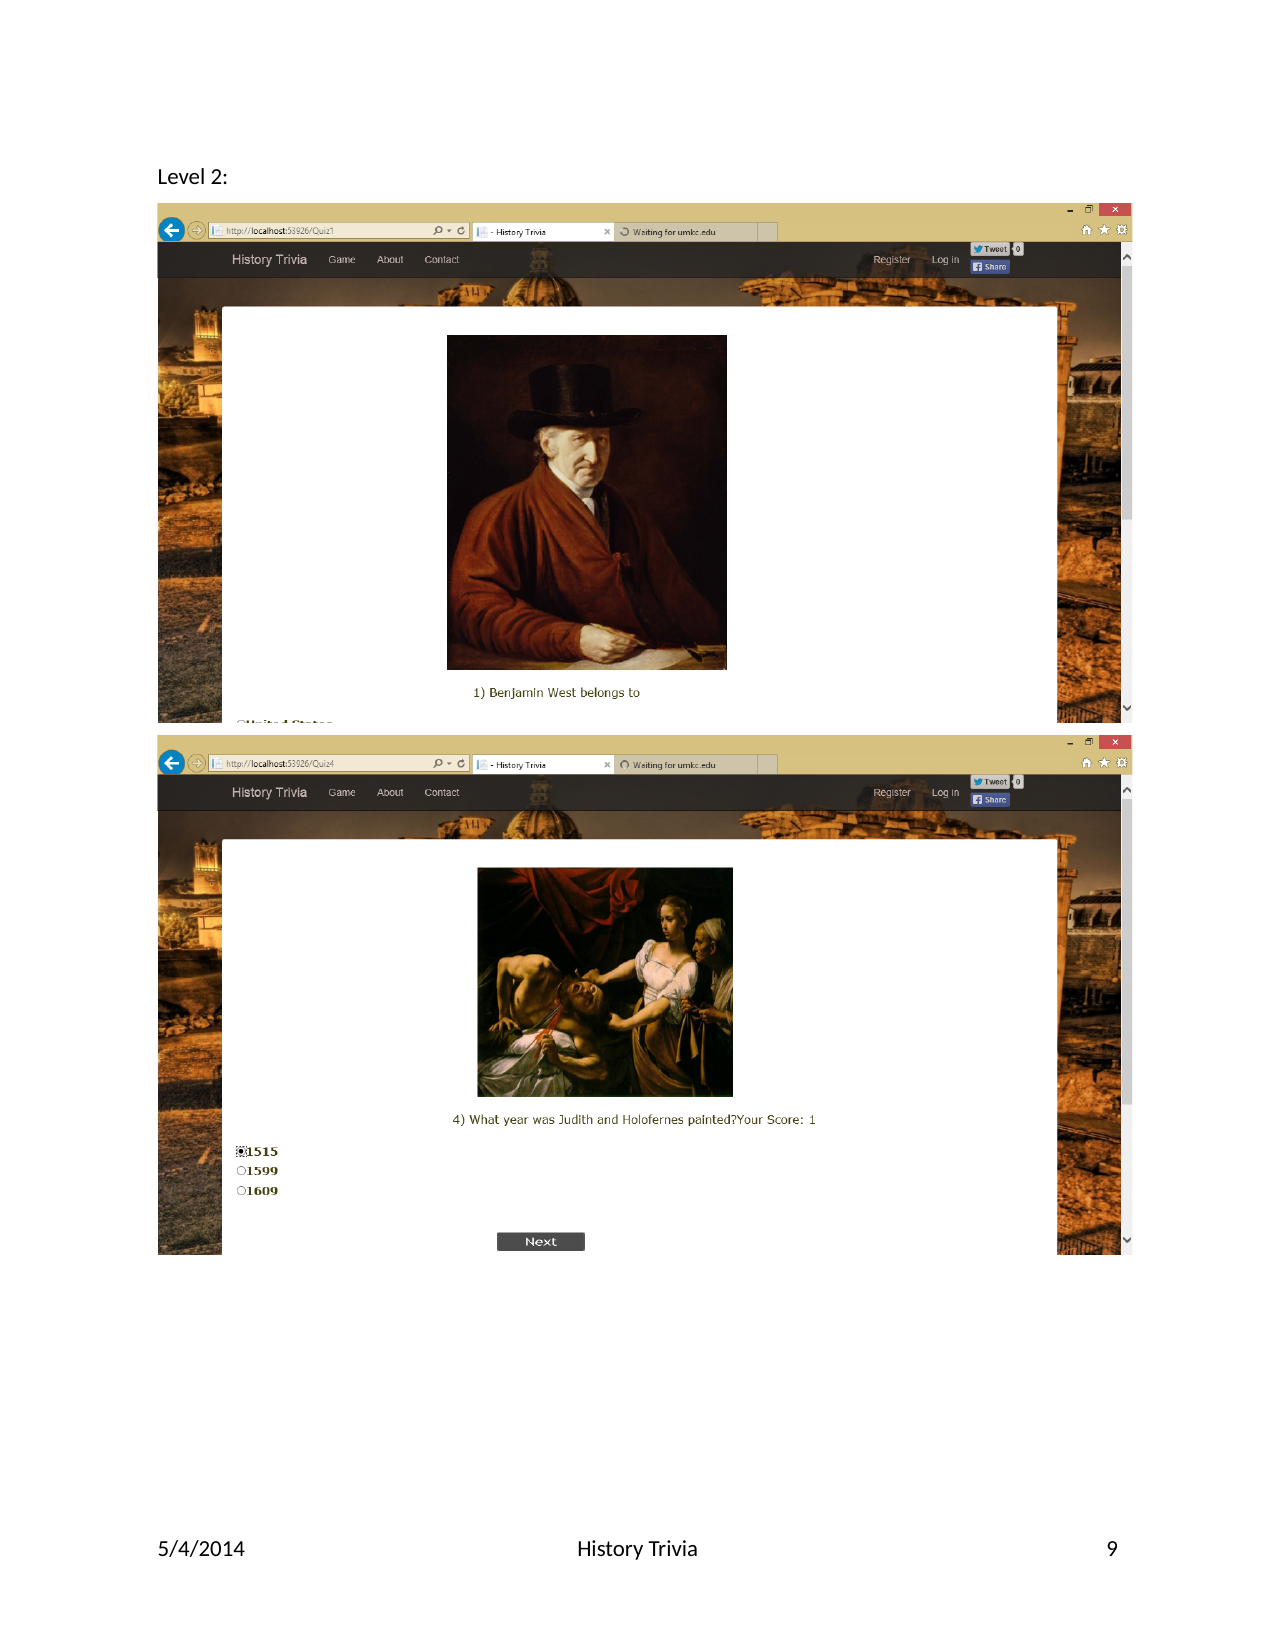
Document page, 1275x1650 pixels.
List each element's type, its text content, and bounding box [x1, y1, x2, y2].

text Level 2: [157, 162, 1117, 191]
picture [157, 203, 1133, 723]
picture [157, 735, 1133, 1255]
